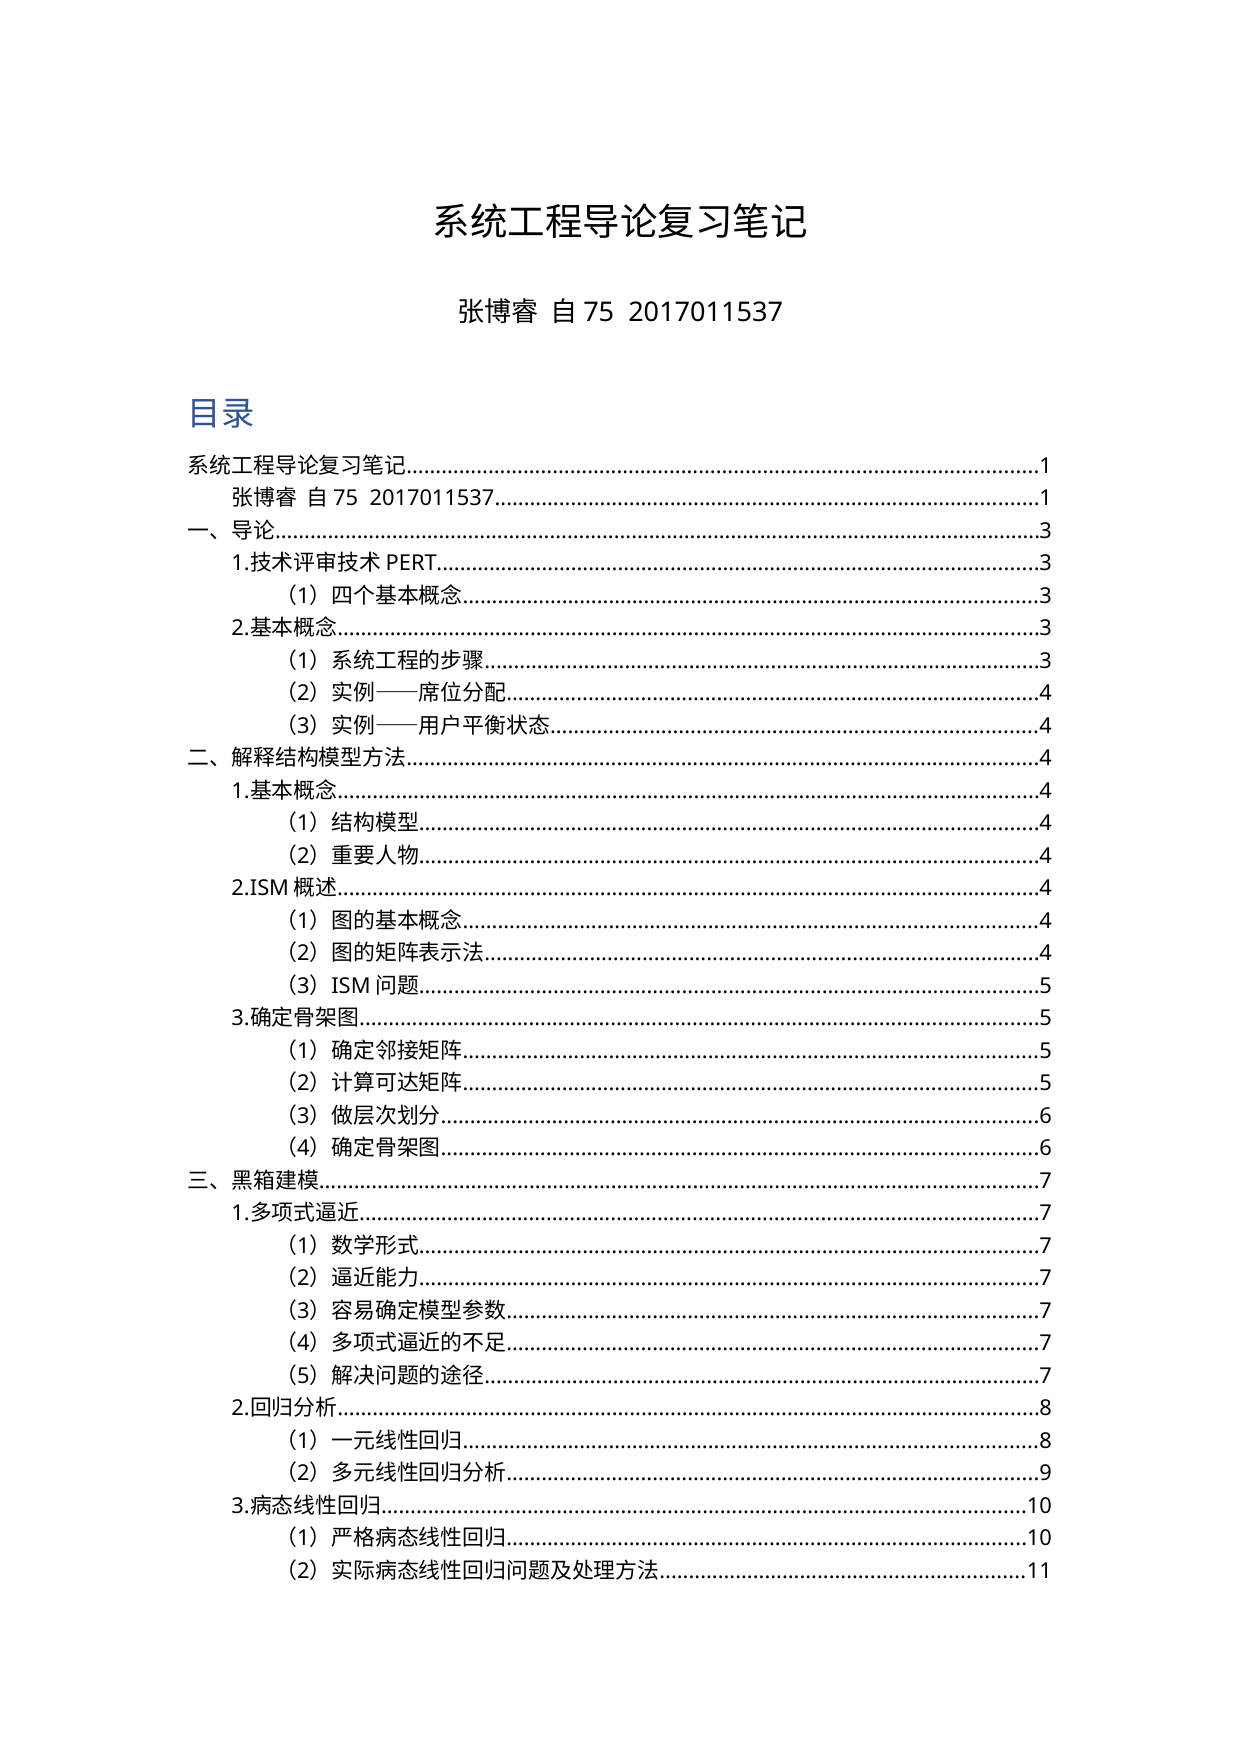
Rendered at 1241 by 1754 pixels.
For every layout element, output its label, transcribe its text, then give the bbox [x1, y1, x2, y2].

title 系统工程导论复习笔记 [187, 187, 1053, 252]
subtitle 张博睿 自75 2017011537 [187, 277, 1053, 342]
